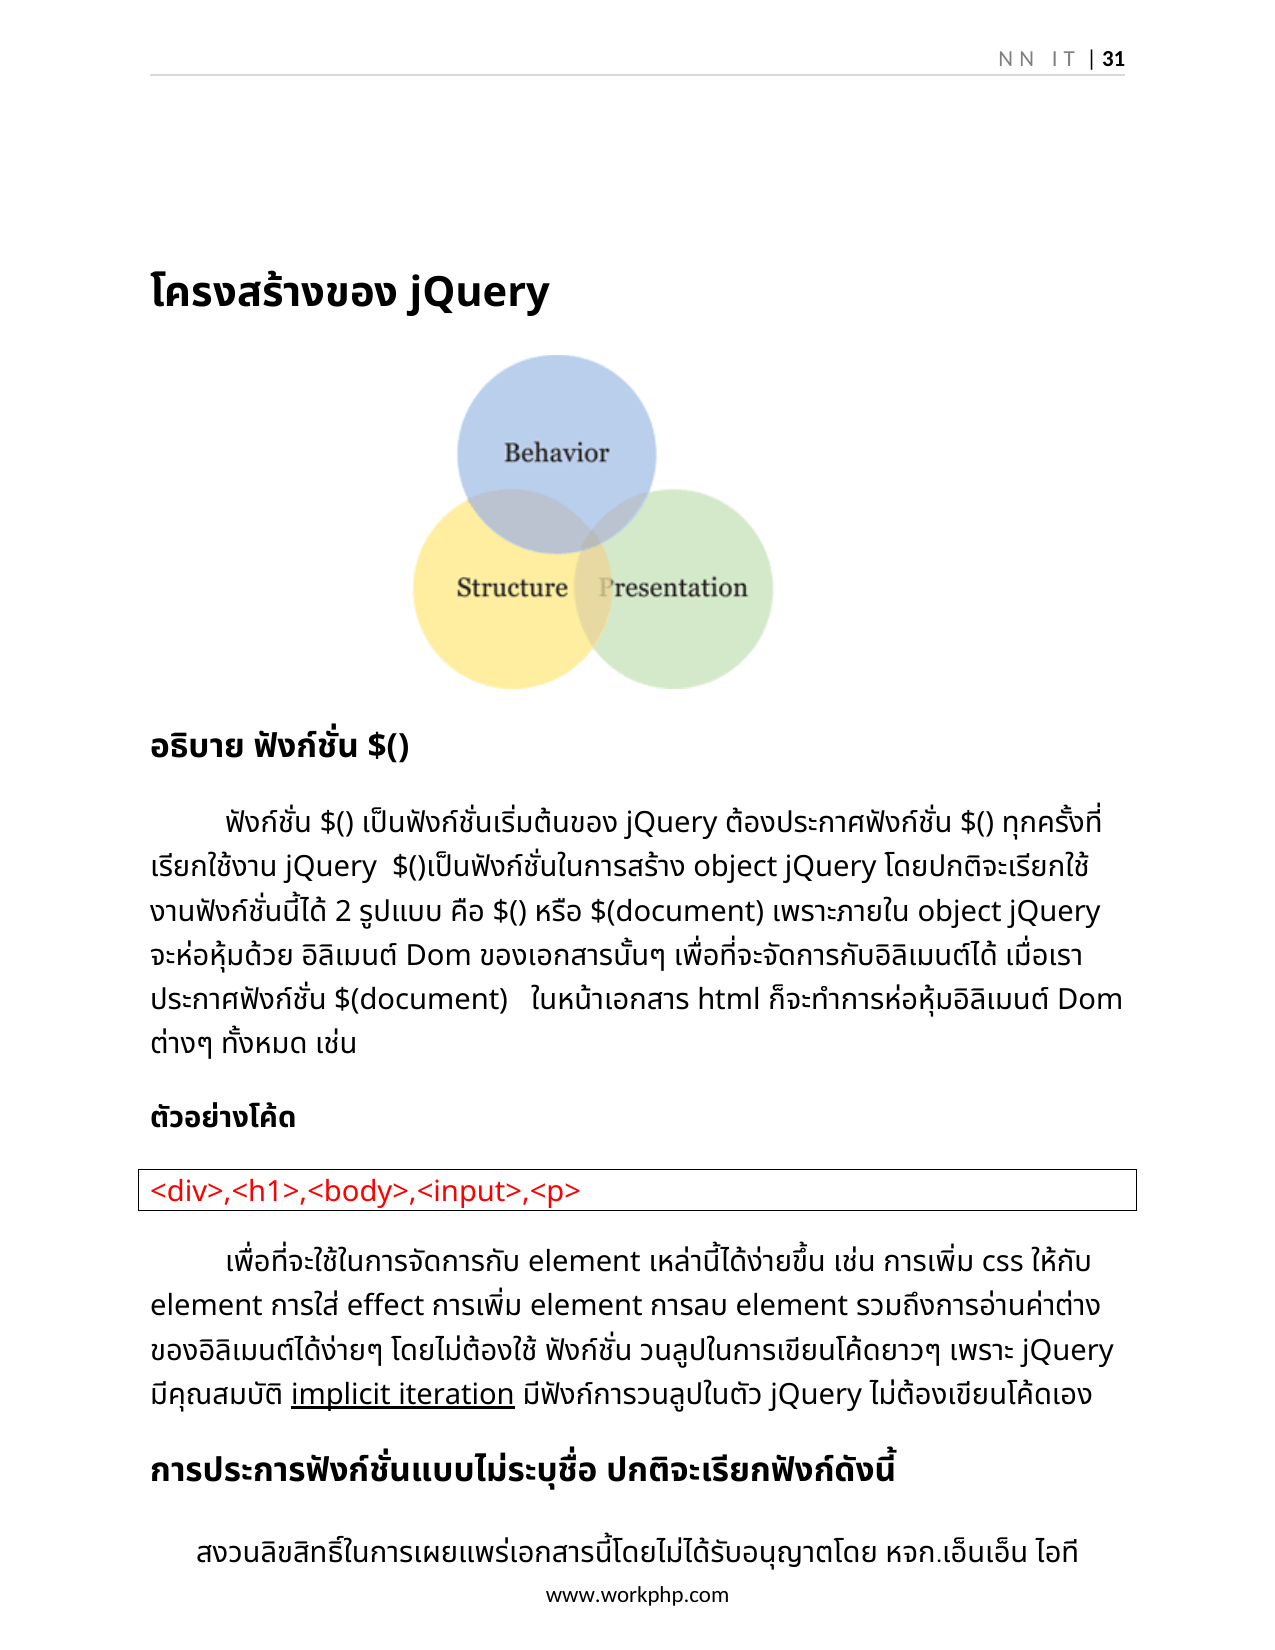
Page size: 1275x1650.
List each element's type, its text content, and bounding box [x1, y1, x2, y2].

table_header <div>,<h1>,<body>,<input>,<p> [139, 1170, 1136, 1210]
text อธิบาย ฟังก์ชั่น $() [150, 722, 1125, 772]
text การประการฟังก์ชั่นแบบไม่ระบุชื่อ ปกติจะเรียกฟังก์ดังนี้ [150, 1446, 1125, 1497]
text เพื่อที่จะใช้ในการจัดการกับ element เหล่านี้ได้ง่ายขึ้น เช่น การเพิ่ม css ให้กับ element การใส่ effect การเพิ่ม element การลบ element รวมถึงการอ่านค่าต่างของอิลิเมนต์ได้ง่ายๆ โดยไม่ต้องใช้ ฟังก์ชั่น วนลูปในการเขียนโค้ดยาวๆ เพราะ jQuery มีคุณสมบัติ implicit iteration มีฟังก์การวนลูปในตัว jQuery ไม่ต้องเขียนโค้ดเอง [150, 1240, 1125, 1417]
picture [225, 355, 804, 689]
text โครงสร้างของ jQuery [150, 262, 1125, 325]
text ตัวอย่างโค้ด [150, 1096, 1125, 1140]
text ฟังก์ชั่น $() เป็นฟังก์ชั่นเริ่มต้นของ jQuery ต้องประกาศฟังก์ชั่น $() ทุกครั้งที่เรียกใช้งาน jQuery $()เป็นฟังก์ชั่นในการสร้าง object jQuery โดยปกติจะเรียกใช้งานฟังก์ชั่นนี้ได้ 2 รูปแบบ คือ $() หรือ $(document) เพราะภายใน object jQuery จะห่อหุ้มด้วย อิลิเมนต์ Dom ของเอกสารนั้นๆ เพื่อที่จะจัดการกับอิลิเมนต์ได้ เมื่อเราประกาศฟังก์ชั่น $(document) ในหน้าเอกสาร html ก็จะทำการห่อหุ้มอิลิเมนต์ Dom ต่างๆ ทั้งหมด เช่น [150, 801, 1125, 1067]
